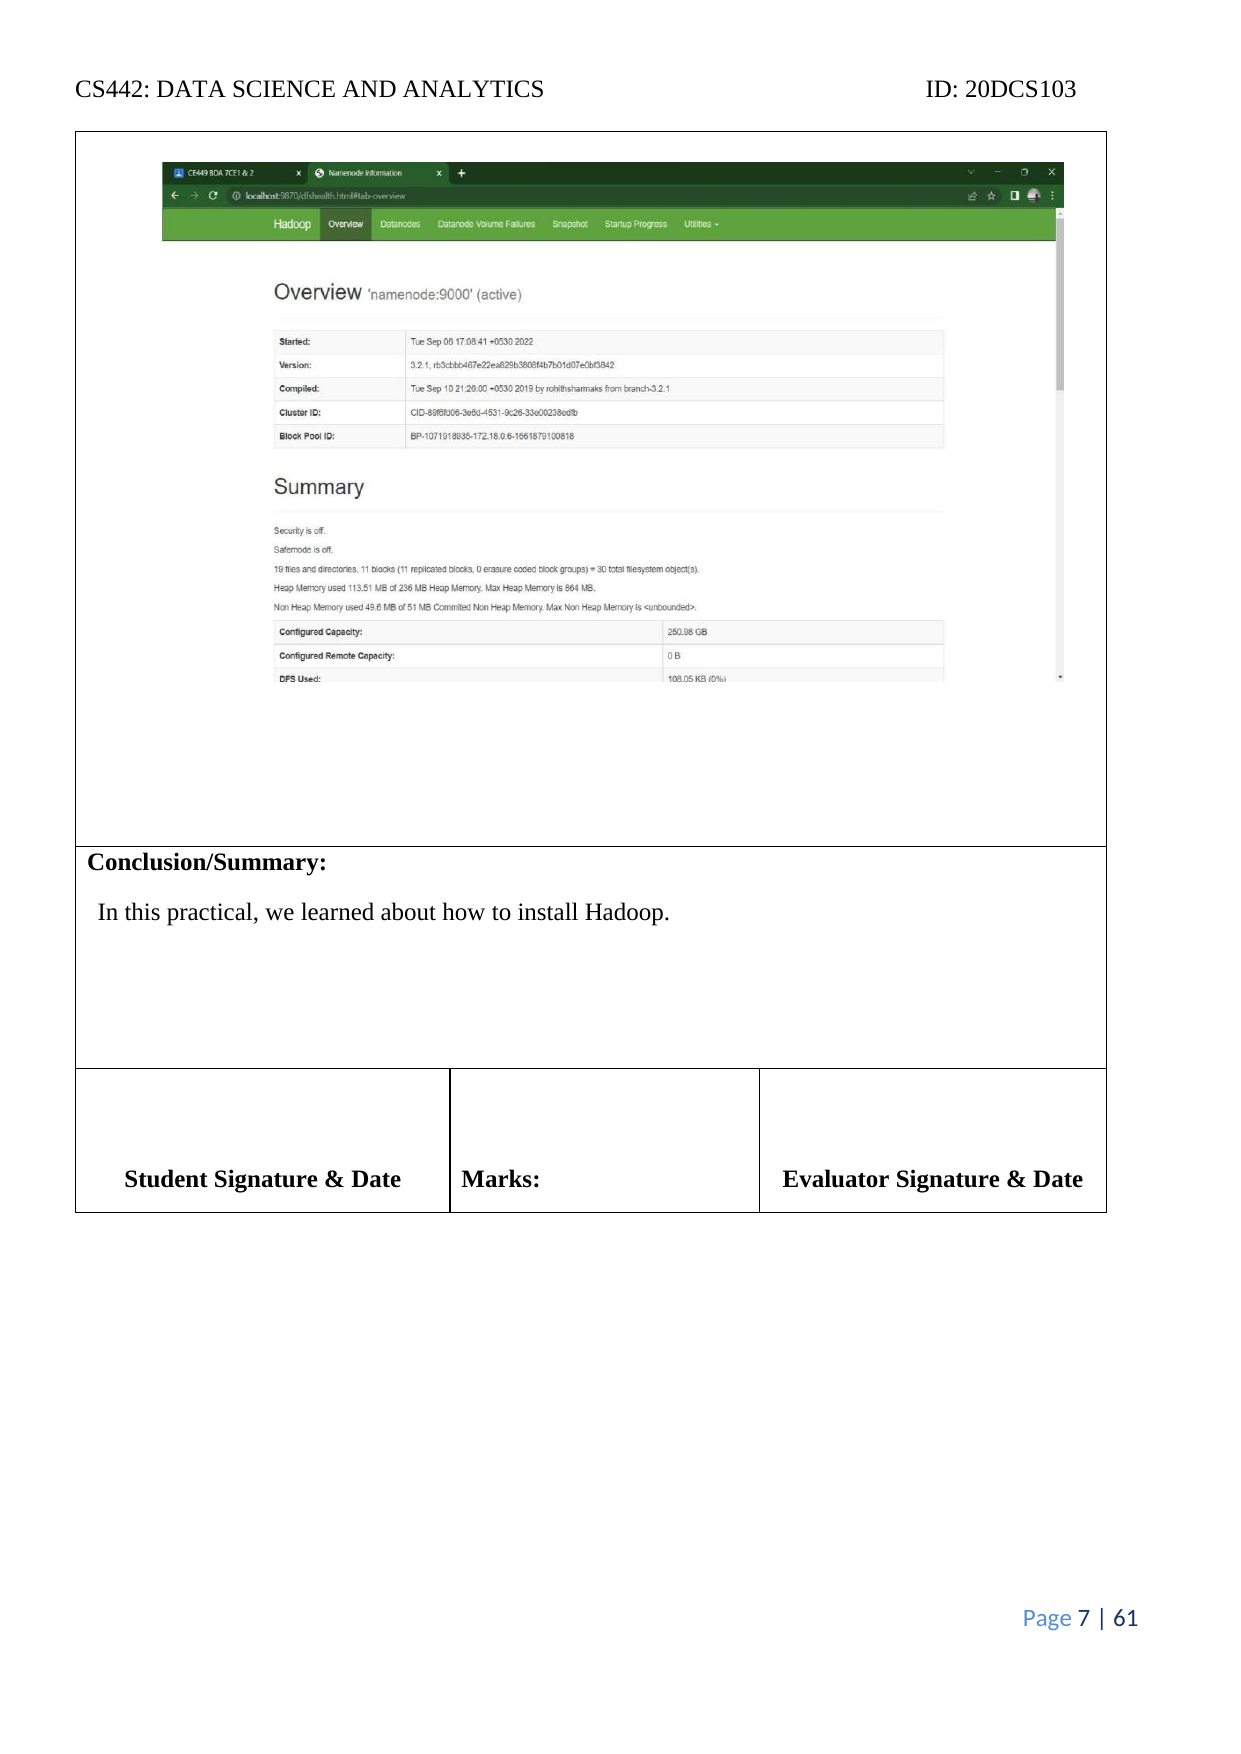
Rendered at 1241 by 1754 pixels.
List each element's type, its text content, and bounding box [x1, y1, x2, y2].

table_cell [76, 132, 1106, 846]
table_cell Marks: [451, 1069, 759, 1212]
table_cell Conclusion/Summary: In this practical, we learned about how to install Hadoop. [76, 847, 1106, 1068]
table_cell Evaluator Signature & Date [760, 1069, 1106, 1212]
table_cell Student Signature & Date [76, 1069, 449, 1212]
picture [162, 162, 1064, 682]
